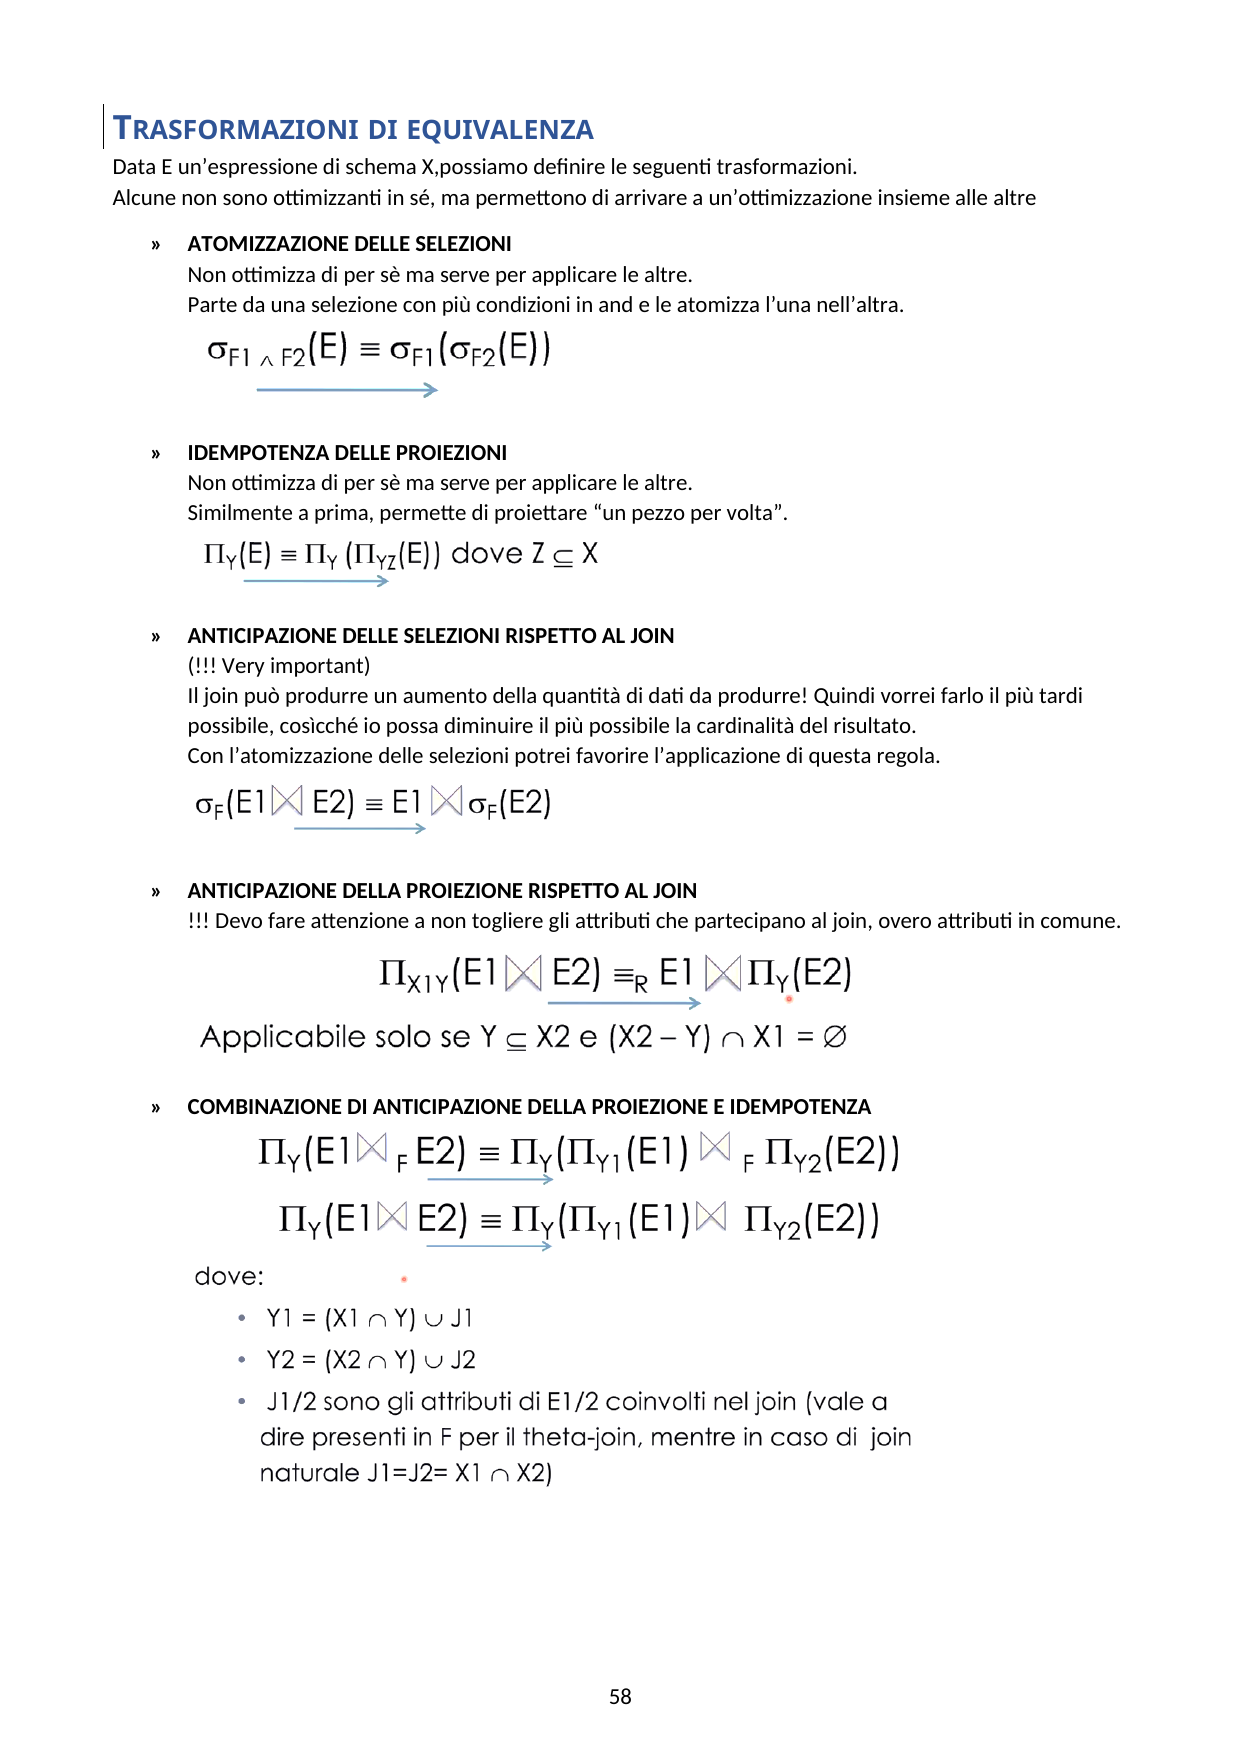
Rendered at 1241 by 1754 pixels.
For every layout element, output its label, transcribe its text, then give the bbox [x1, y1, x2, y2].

picture [187, 1122, 922, 1488]
subtitle Trasformazioni di equivalenza [112, 103, 1128, 149]
picture [187, 936, 865, 1060]
text Data E un’espressione di schema X,possiamo definire le seguenti trasformazioni. Alcune non sono ottimizzanti in sé, ma permettono di arrivare a un’ottimizzazione insieme alle altre [112, 152, 1128, 211]
list ATOMIZZAZIONE DELLE SELEZIONI Non ottimizza di per sè ma serve per applicare le altre. Parte da una selezione con più condizioni in and e le atomizza l’una nell’altra. [150, 229, 1128, 405]
list IDEMPOTENZA DELLE PROIEZIONI Non ottimizza di per sè ma serve per applicare le altre. Similmente a prima, permette di proiettare “un pezzo per volta”. [150, 438, 1128, 588]
list ANTICIPAZIONE DELLE SELEZIONI RISPETTO AL JOIN (!!! Very important) Il join può produrre un aumento della quantità di dati da produrre! Quindi vorrei farlo il più tardi possibile, cosìcché io possa diminuire il più possibile la cardinalità del risultato. Con l’atomizzazione delle selezioni potrei favorire l’applicazione di questa regola. [150, 621, 1128, 844]
picture [187, 528, 616, 589]
picture [187, 320, 554, 400]
picture [187, 771, 554, 844]
